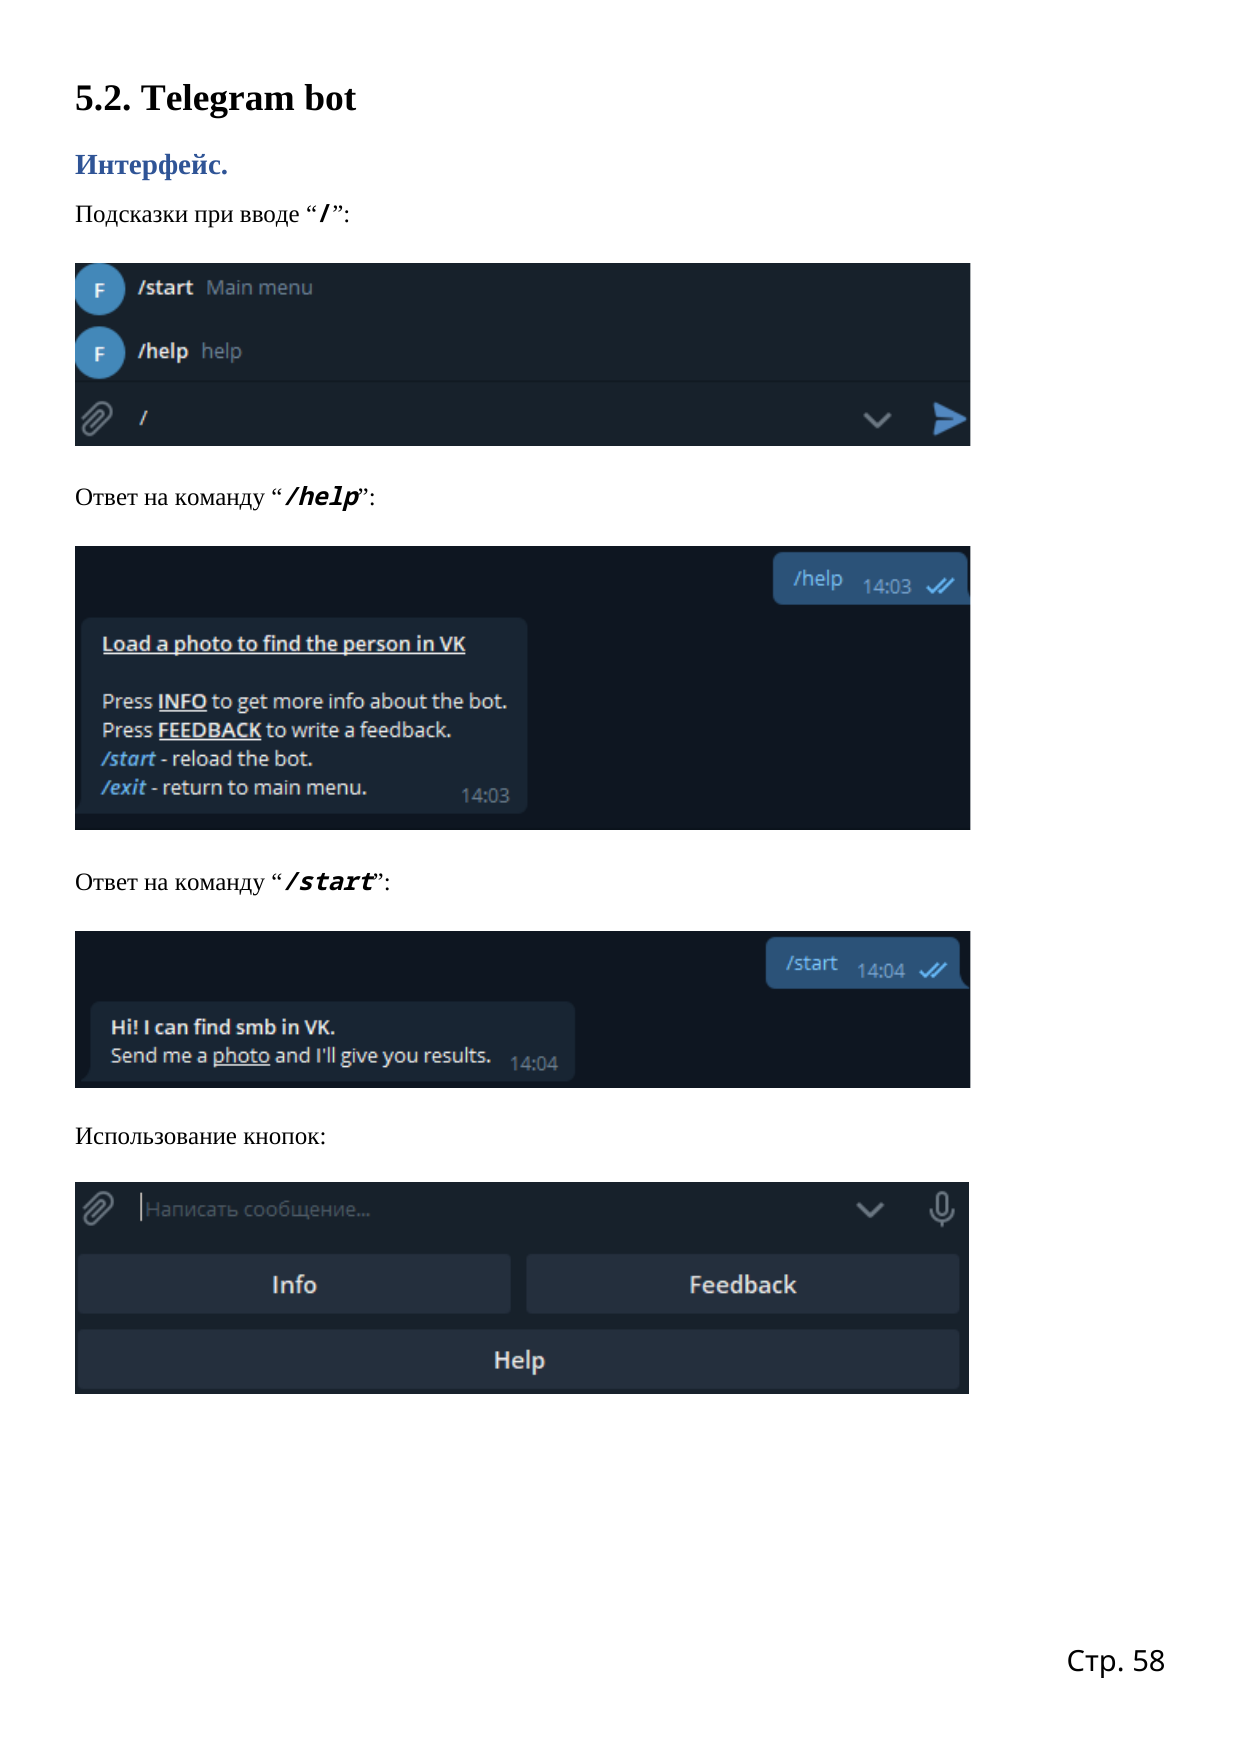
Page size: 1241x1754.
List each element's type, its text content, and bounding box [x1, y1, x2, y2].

picture [75, 546, 971, 830]
text Ответ на команду “/start”: [75, 863, 1165, 897]
subtitle 5.2. Telegram bot [75, 75, 1165, 118]
picture [75, 263, 971, 446]
picture [75, 931, 971, 1088]
text Ответ на команду “/help”: [75, 479, 1165, 513]
picture [75, 1182, 969, 1394]
text Подсказки при вводе “/”: [75, 196, 1165, 230]
text Использование кнопок: [75, 1121, 1165, 1149]
subtitle Интерфейс. [75, 147, 1165, 181]
